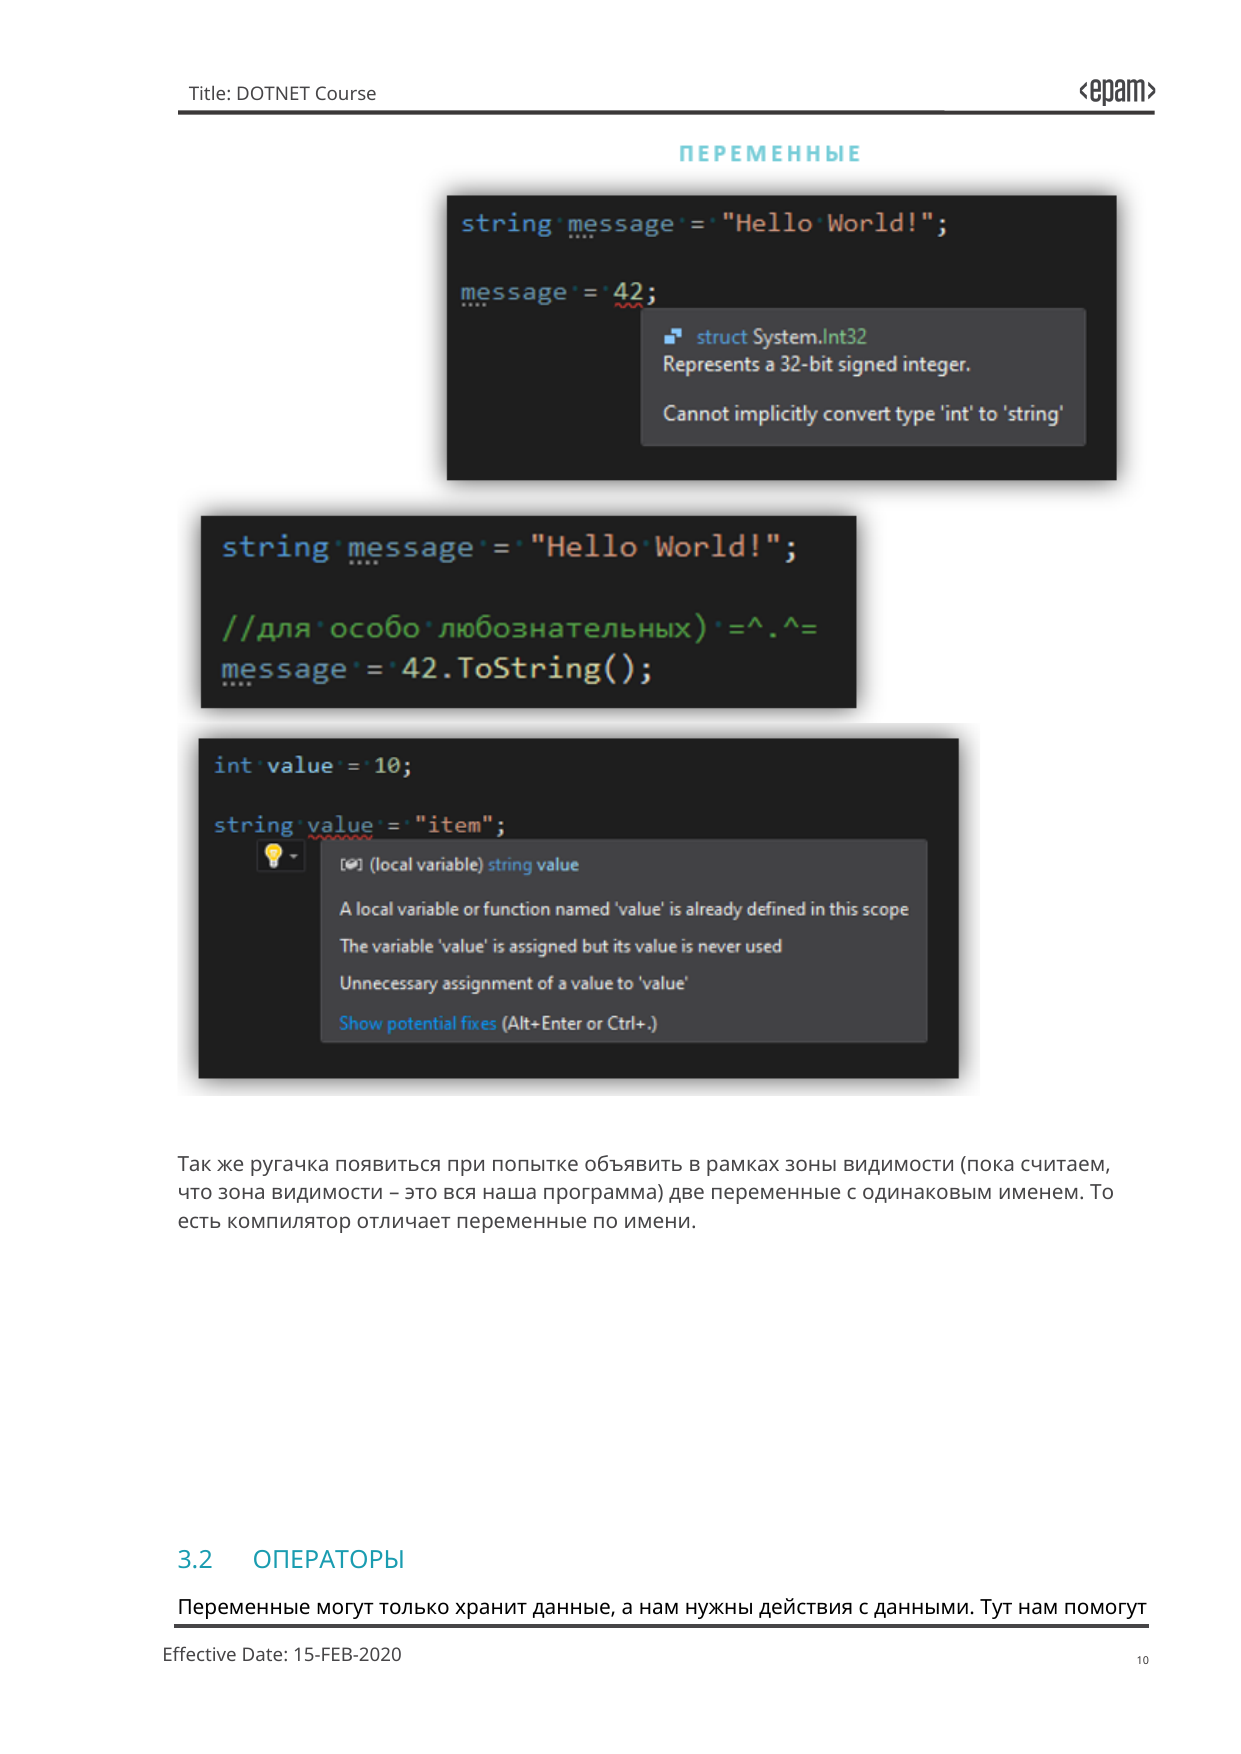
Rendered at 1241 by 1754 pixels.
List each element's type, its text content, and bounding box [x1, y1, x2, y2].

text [177, 1592, 1152, 1621]
text Так же ругачка появиться при попытке объявить в рамках зоны видимости (пока считаем, что зона видимости – это вся наша программа) две переменные с одинаковым именем. То есть компилятор отличает переменные по имени. [177, 1149, 1152, 1234]
picture [177, 133, 1151, 1096]
subtitle ОПЕРАТОРЫ [177, 1542, 1152, 1576]
